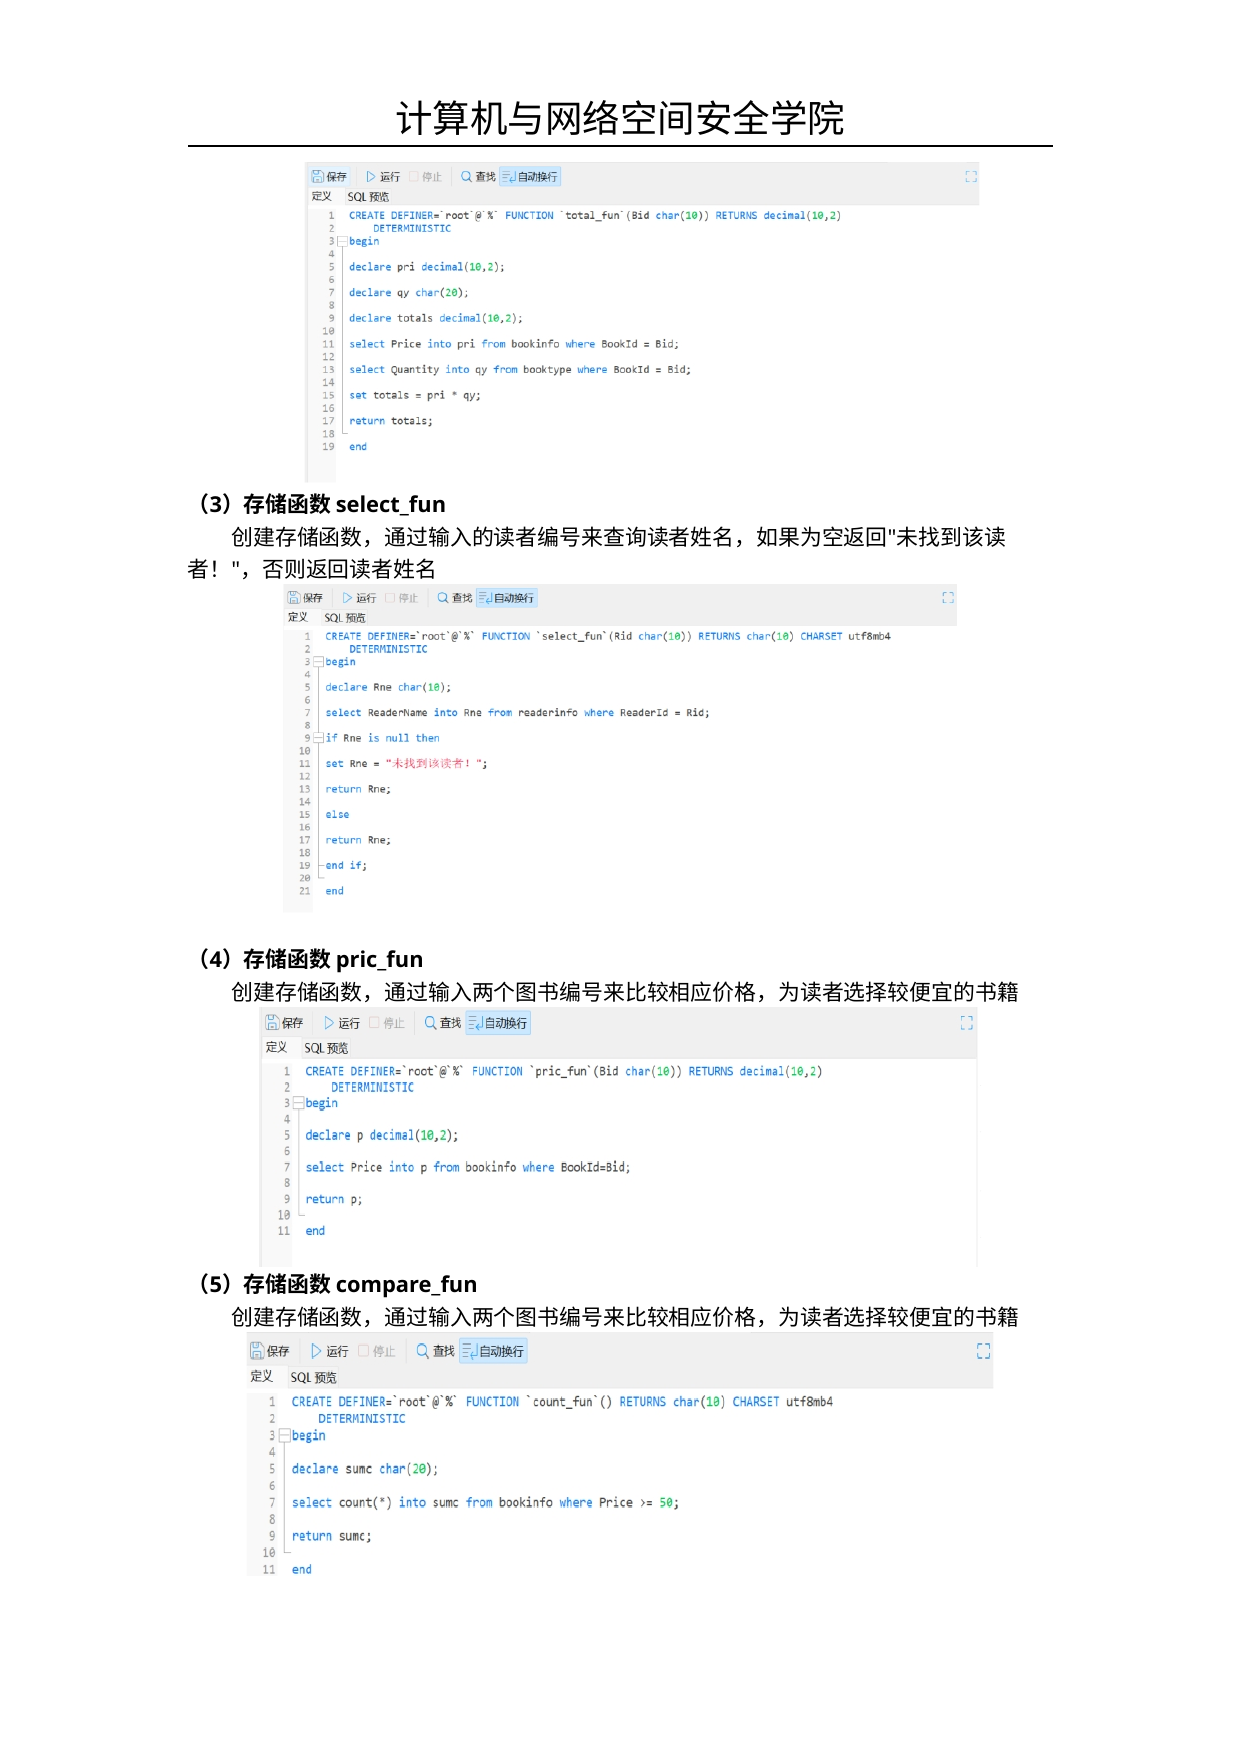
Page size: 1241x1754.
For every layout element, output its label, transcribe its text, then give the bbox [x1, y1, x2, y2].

text 创建存储函数，通过输入的读者编号来查询读者姓名，如果为空返回"未找到该读者！"，否则返回读者姓名 [187, 519, 1053, 584]
picture [246, 1332, 994, 1576]
picture [304, 162, 980, 483]
picture [259, 1007, 982, 1267]
text （3）存储函数select_fun [187, 487, 1053, 519]
text 创建存储函数，通过输入两个图书编号来比较相应价格，为读者选择较便宜的书籍 [187, 974, 1053, 1007]
picture [283, 584, 957, 913]
text 创建存储函数，通过输入两个图书编号来比较相应价格，为读者选择较便宜的书籍 [187, 1299, 1053, 1332]
text （5）存储函数compare_fun [187, 1267, 1053, 1299]
text （4）存储函数pric_fun [187, 942, 1053, 974]
